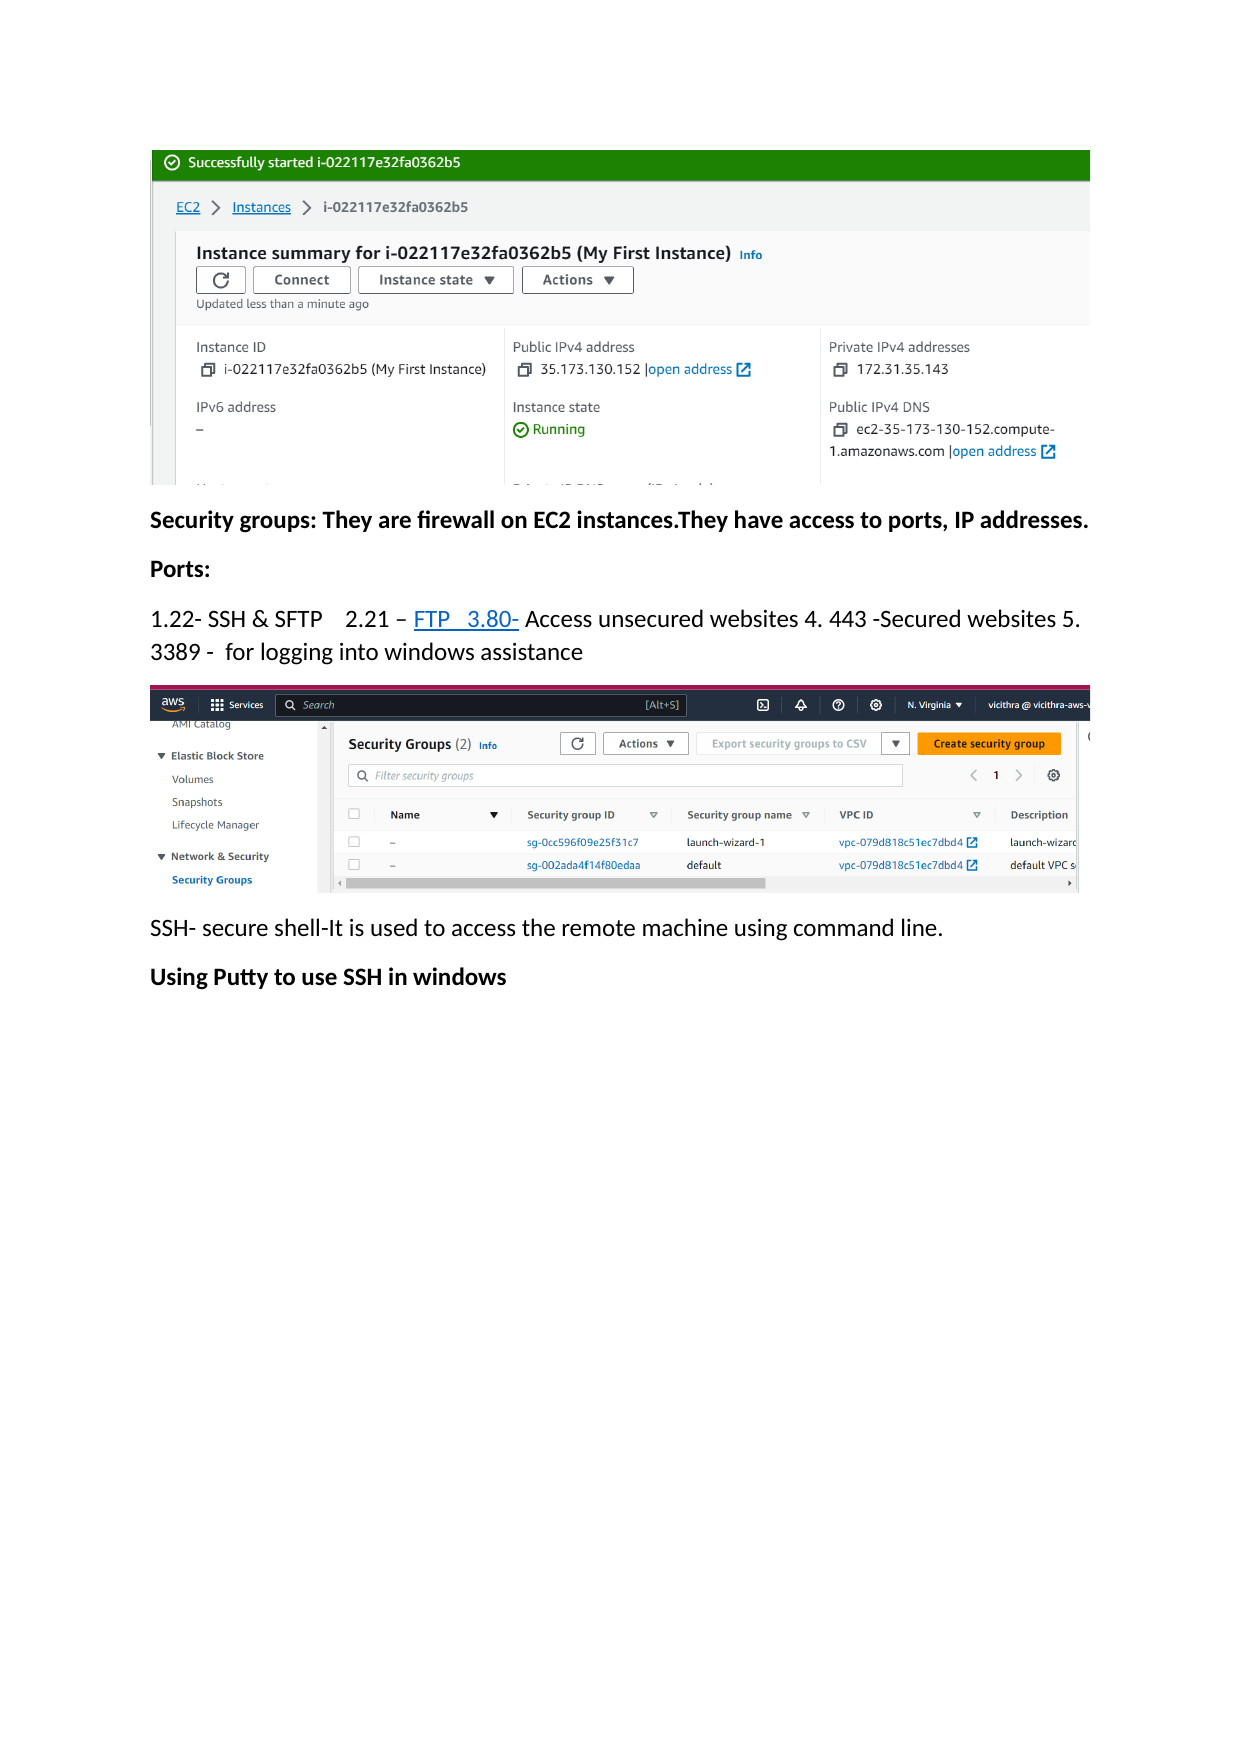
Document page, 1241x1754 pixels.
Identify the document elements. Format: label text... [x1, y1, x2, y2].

text Security groups: They are firewall on EC2 instances.They have access to ports, IP addresses. [150, 504, 1090, 534]
picture [150, 150, 1091, 485]
text Using Putty to use SSH in windows [150, 961, 1090, 992]
text 1.22- SSH & SFTP 2.21 – FTP 3.80- Access unsecured websites 4. 443 -Secured websites 5. 3389 - for logging into windows assistance [150, 603, 1090, 666]
text SSH- secure shell-It is used to access the remote machine using command line. [150, 912, 1090, 942]
picture [150, 685, 1091, 893]
text Ports: [150, 553, 1090, 584]
